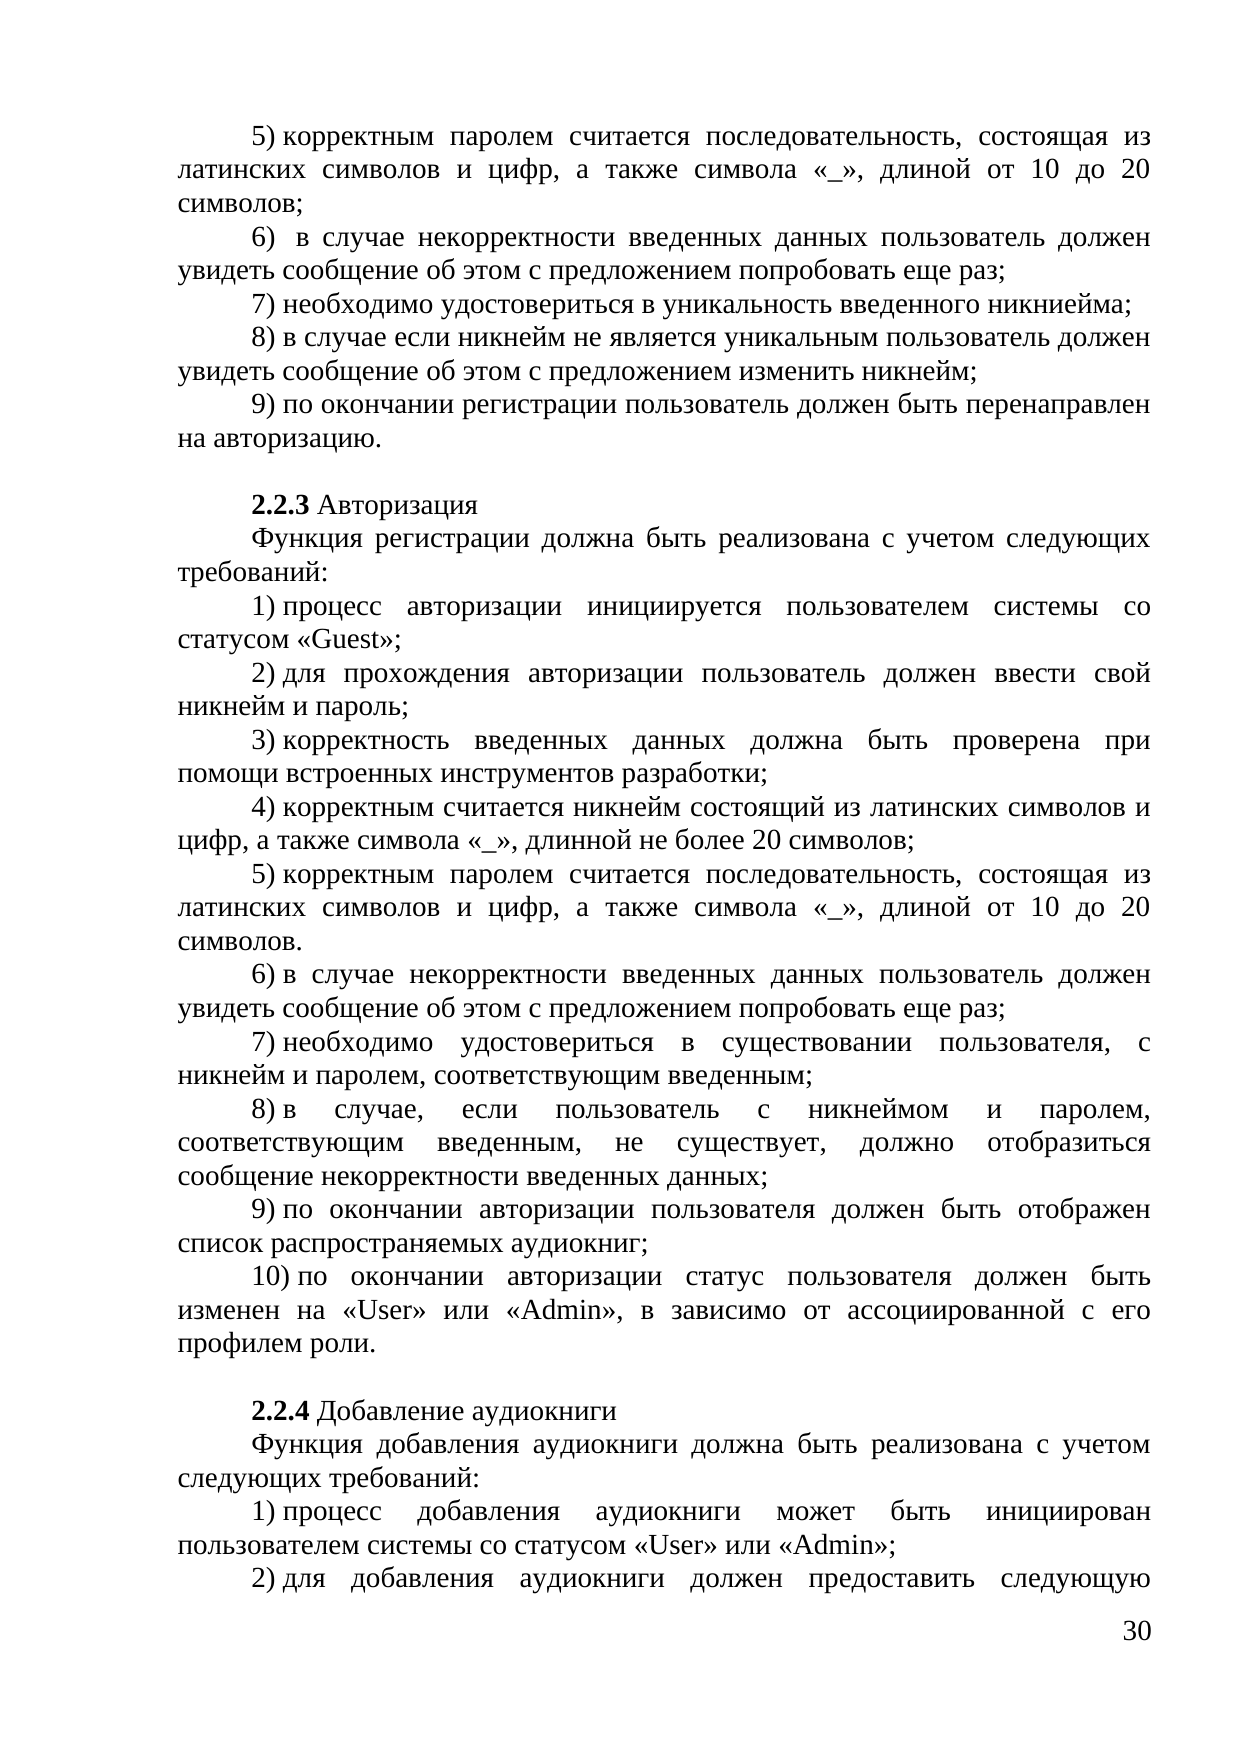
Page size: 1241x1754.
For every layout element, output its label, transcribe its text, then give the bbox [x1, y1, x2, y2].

list по окончании авторизации статус пользователя должен быть изменен на «User» или «Admin», в зависимо от ассоциированной с его профилем роли. [177, 1258, 1152, 1359]
list по окончании авторизации пользователя должен быть отображен список распространяемых аудиокниг; [177, 1191, 1152, 1258]
text 2.2.4 Добавление аудиокниги [177, 1393, 1152, 1426]
list корректным паролем считается последовательность, состоящая из латинских символов и цифр, а также символа «_», длиной от 10 до 20 символов. [177, 856, 1152, 957]
list в случае некорректности введенных данных пользователь должен увидеть сообщение об этом с предложением попробовать еще раз; [177, 957, 1152, 1024]
list процесс авторизации инициируется пользователем системы со статусом «Guest»; [177, 588, 1152, 655]
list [177, 1560, 1152, 1594]
list корректным считается никнейм состоящий из латинских символов и цифр, а также символа «_», длинной не более 20 символов; [177, 789, 1152, 856]
list необходимо удостовериться в существовании пользователя, с никнейм и паролем, соответствующим введенным; [177, 1024, 1152, 1091]
list необходимо удостовериться в уникальность введенного никниейма; [177, 286, 1152, 319]
text Функция добавления аудиокниги должна быть реализована с учетом следующих требований: [177, 1426, 1152, 1493]
list процесс добавления аудиокниги может быть инициирован пользователем системы со статусом «User» или «Admin»; [177, 1493, 1152, 1560]
list корректным паролем считается последовательность, состоящая из латинских символов и цифр, а также символа «_», длиной от 10 до 20 символов; [177, 118, 1152, 219]
text Функция регистрации должна быть реализована с учетом следующих требований: [177, 521, 1152, 588]
list в случае, если пользователь с никнеймом и паролем, соответствующим введенным, не существует, должно отобразиться сообщение некорректности введенных данных; [177, 1091, 1152, 1191]
list корректность введенных данных должна быть проверена при помощи встроенных инструментов разработки; [177, 722, 1152, 789]
text 2.2.3 Авторизация [177, 487, 1152, 521]
list в случае если никнейм не является уникальным пользователь должен увидеть сообщение об этом с предложением изменить никнейм; [177, 319, 1152, 386]
list для прохождения авторизации пользователь должен ввести свой никнейм и пароль; [177, 655, 1152, 722]
list в случае некорректности введенных данных пользователь должен увидеть сообщение об этом с предложением попробовать еще раз; [177, 219, 1152, 286]
list по окончании регистрации пользователь должен быть перенаправлен на авторизацию. [177, 386, 1152, 453]
